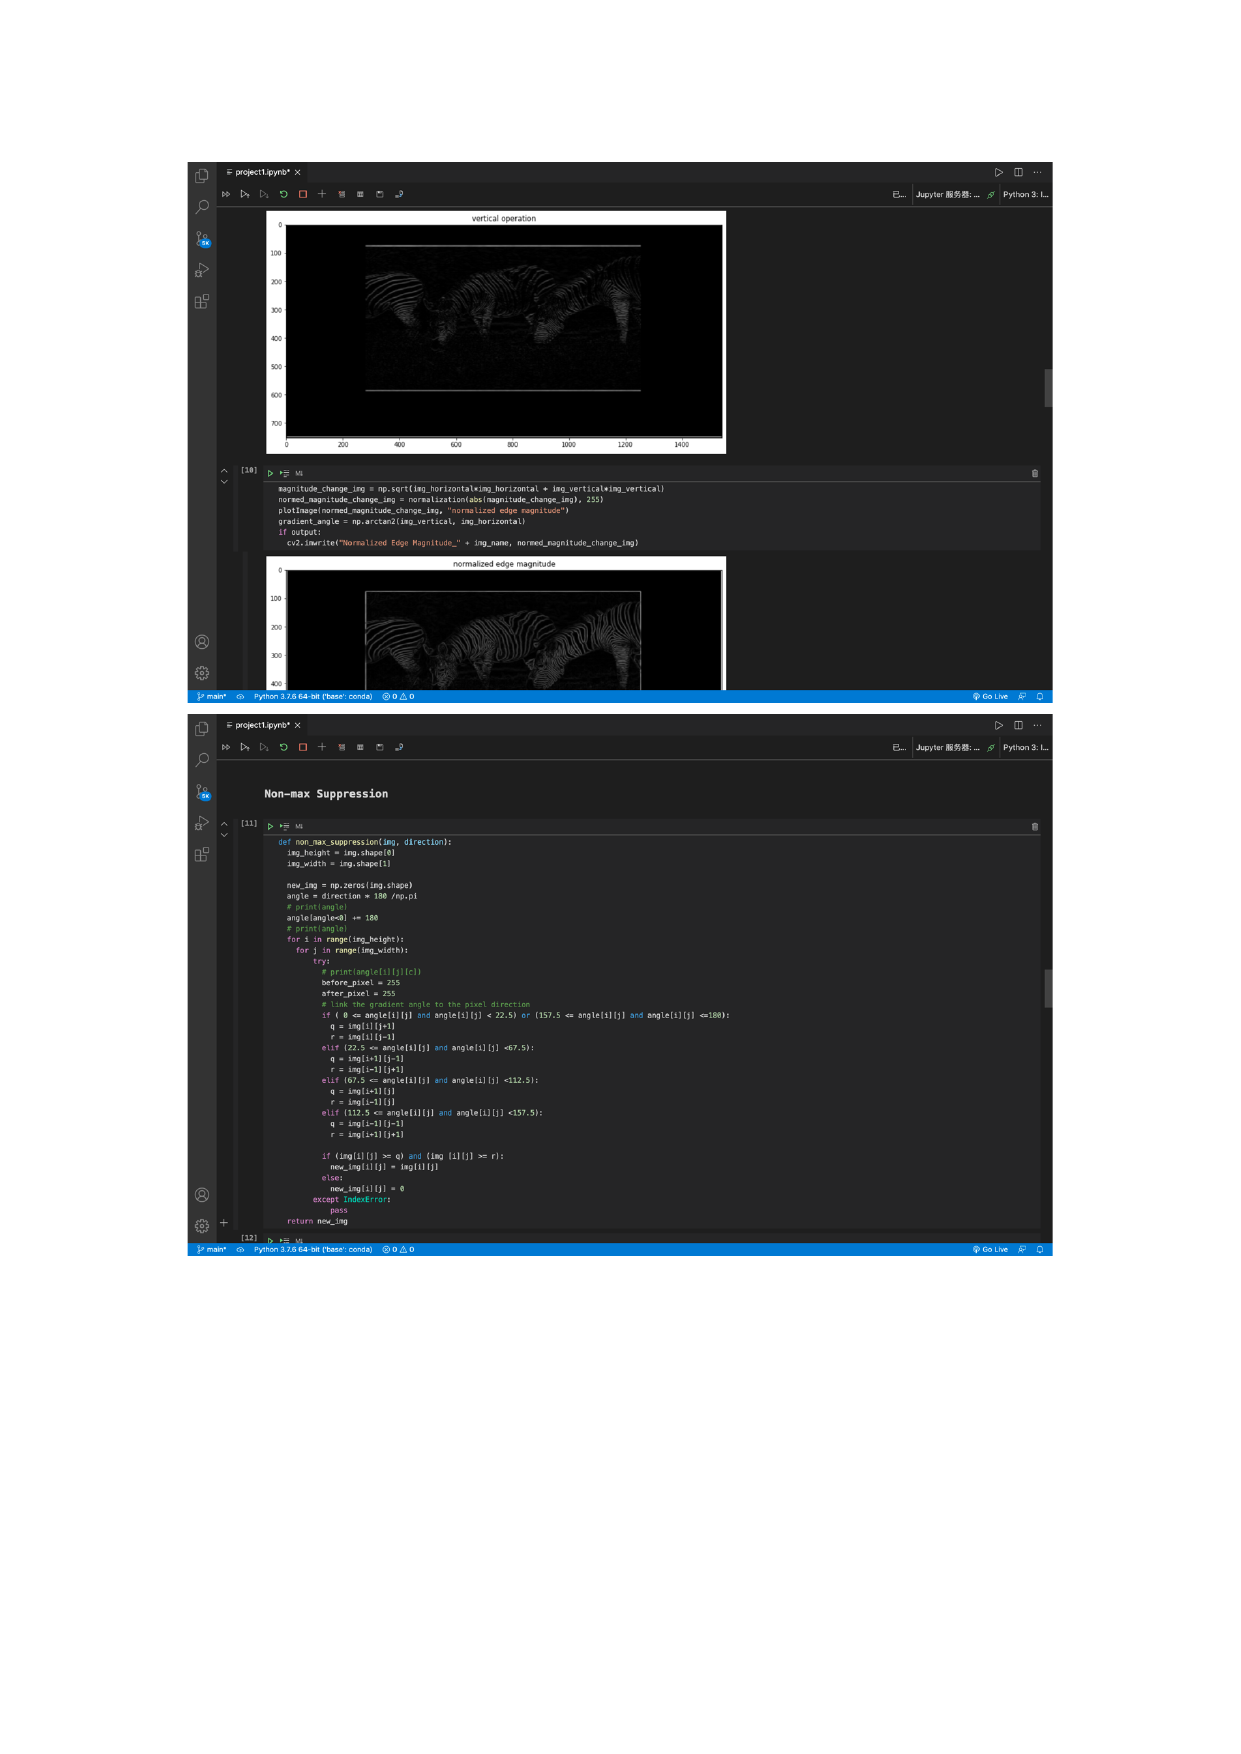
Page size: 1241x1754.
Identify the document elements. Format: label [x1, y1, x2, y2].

picture [187, 162, 1053, 703]
picture [187, 714, 1053, 1256]
